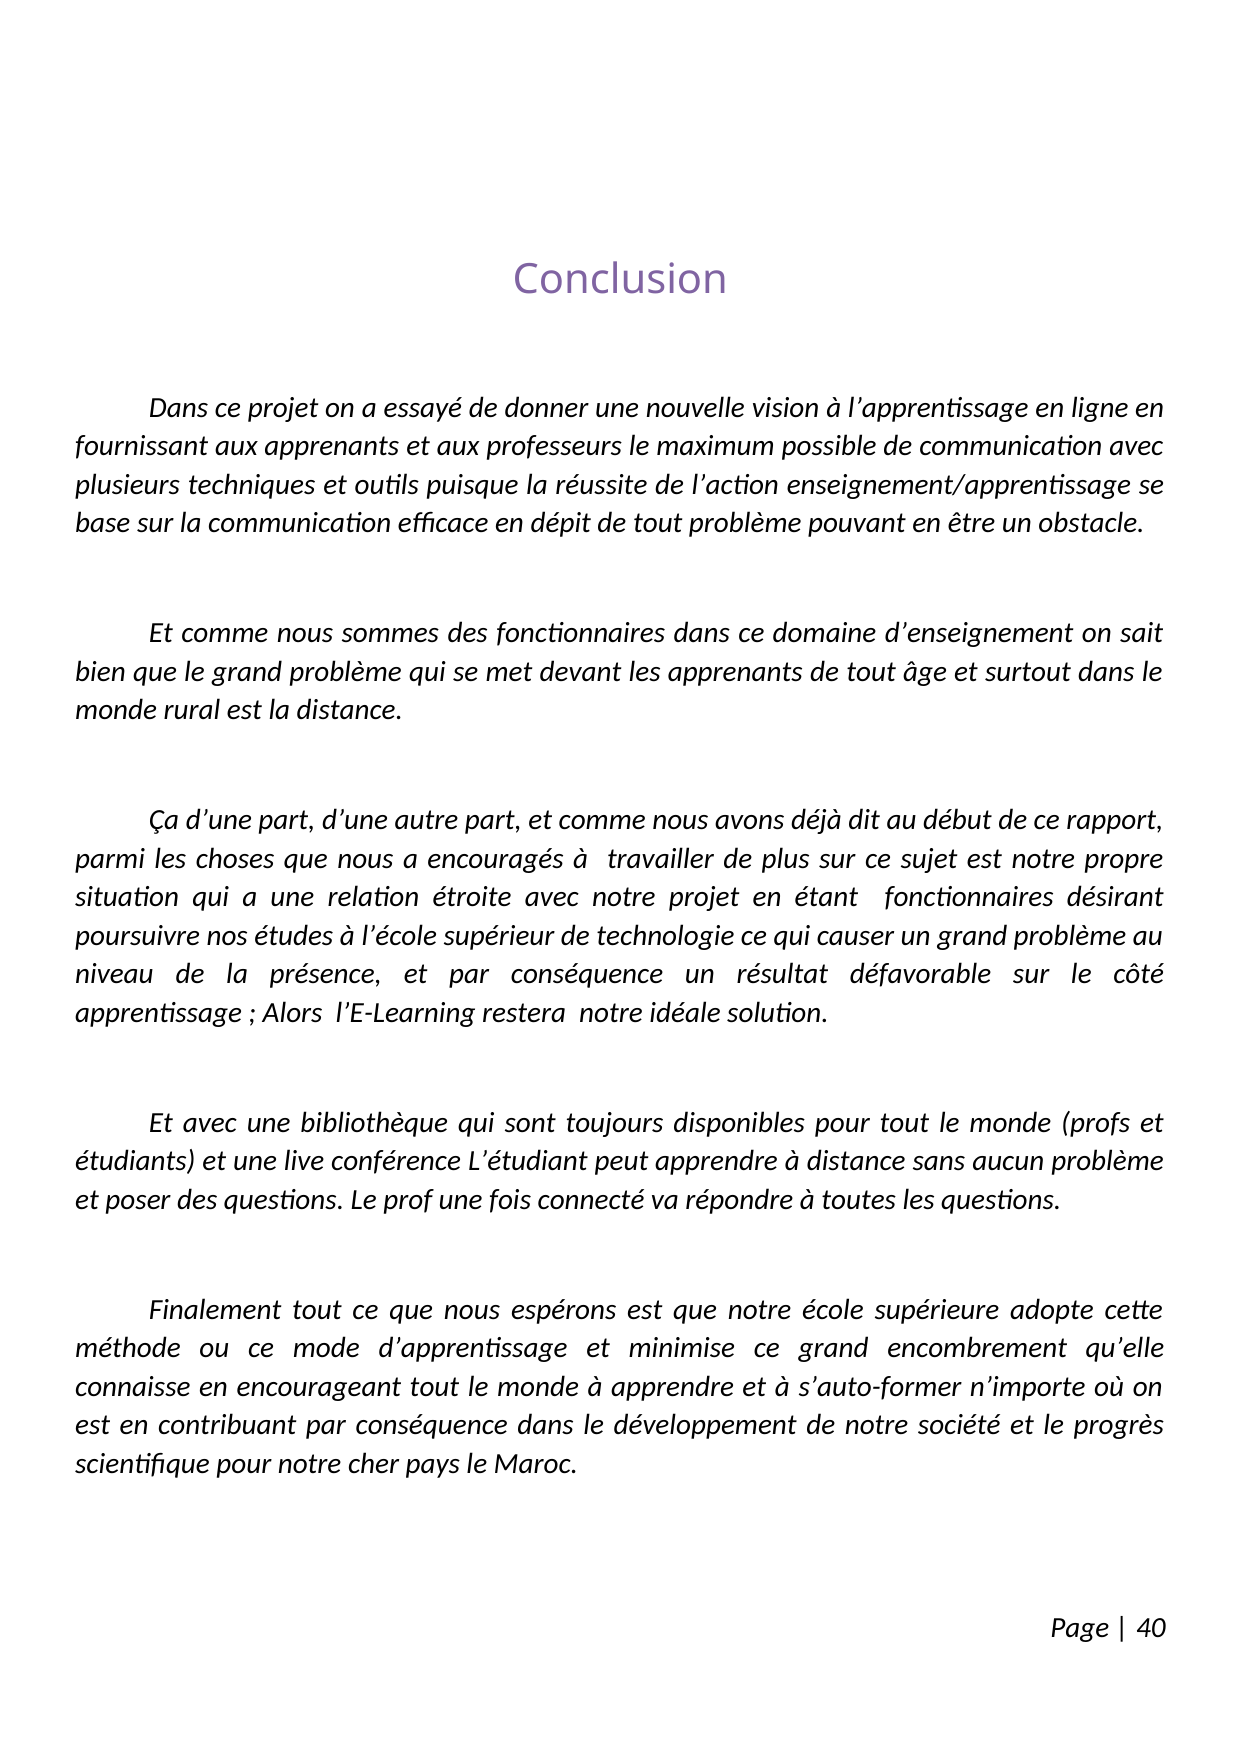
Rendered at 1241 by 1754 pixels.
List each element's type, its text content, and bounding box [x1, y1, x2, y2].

text Et comme nous sommes des fonctionnaires dans ce domaine d’enseignement on sait bien que le grand problème qui se met devant les apprenants de tout âge et surtout dans le monde rural est la distance. [75, 614, 1165, 727]
text Finalement tout ce que nous espérons est que notre école supérieure adopte cette méthode ou ce mode d’apprentissage et minimise ce grand encombrement qu’elle connaisse en encourageant tout le monde à apprendre et à s’auto-former n’importe où on est en contribuant par conséquence dans le développement de notre société et le progrès scientifique pour notre cher pays le Maroc. [75, 1291, 1165, 1480]
text Dans ce projet on a essayé de donner une nouvelle vision à l’apprentissage en ligne en fournissant aux apprenants et aux professeurs le maximum possible de communication avec plusieurs techniques et outils puisque la réussite de l’action enseignement/apprentissage se base sur la communication efficace en dépit de tout problème pouvant en être un obstacle. [75, 389, 1165, 540]
subtitle Conclusion [75, 249, 1165, 305]
text Et avec une bibliothèque qui sont toujours disponibles pour tout le monde (profs et étudiants) et une live conférence L’étudiant peut apprendre à distance sans aucun problème et poser des questions. Le prof une fois connecté va répondre à toutes les questions. [75, 1104, 1165, 1216]
text Ça d’une part, d’une autre part, et comme nous avons déjà dit au début de ce rapport, parmi les choses que nous a encouragés à travailler de plus sur ce sujet est notre propre situation qui a une relation étroite avec notre projet en étant fonctionnaires désirant poursuivre nos études à l’école supérieur de technologie ce qui causer un grand problème au niveau de la présence, et par conséquence un résultat défavorable sur le côté apprentissage ; Alors l’E-Learning restera notre idéale solution. [75, 801, 1165, 1029]
